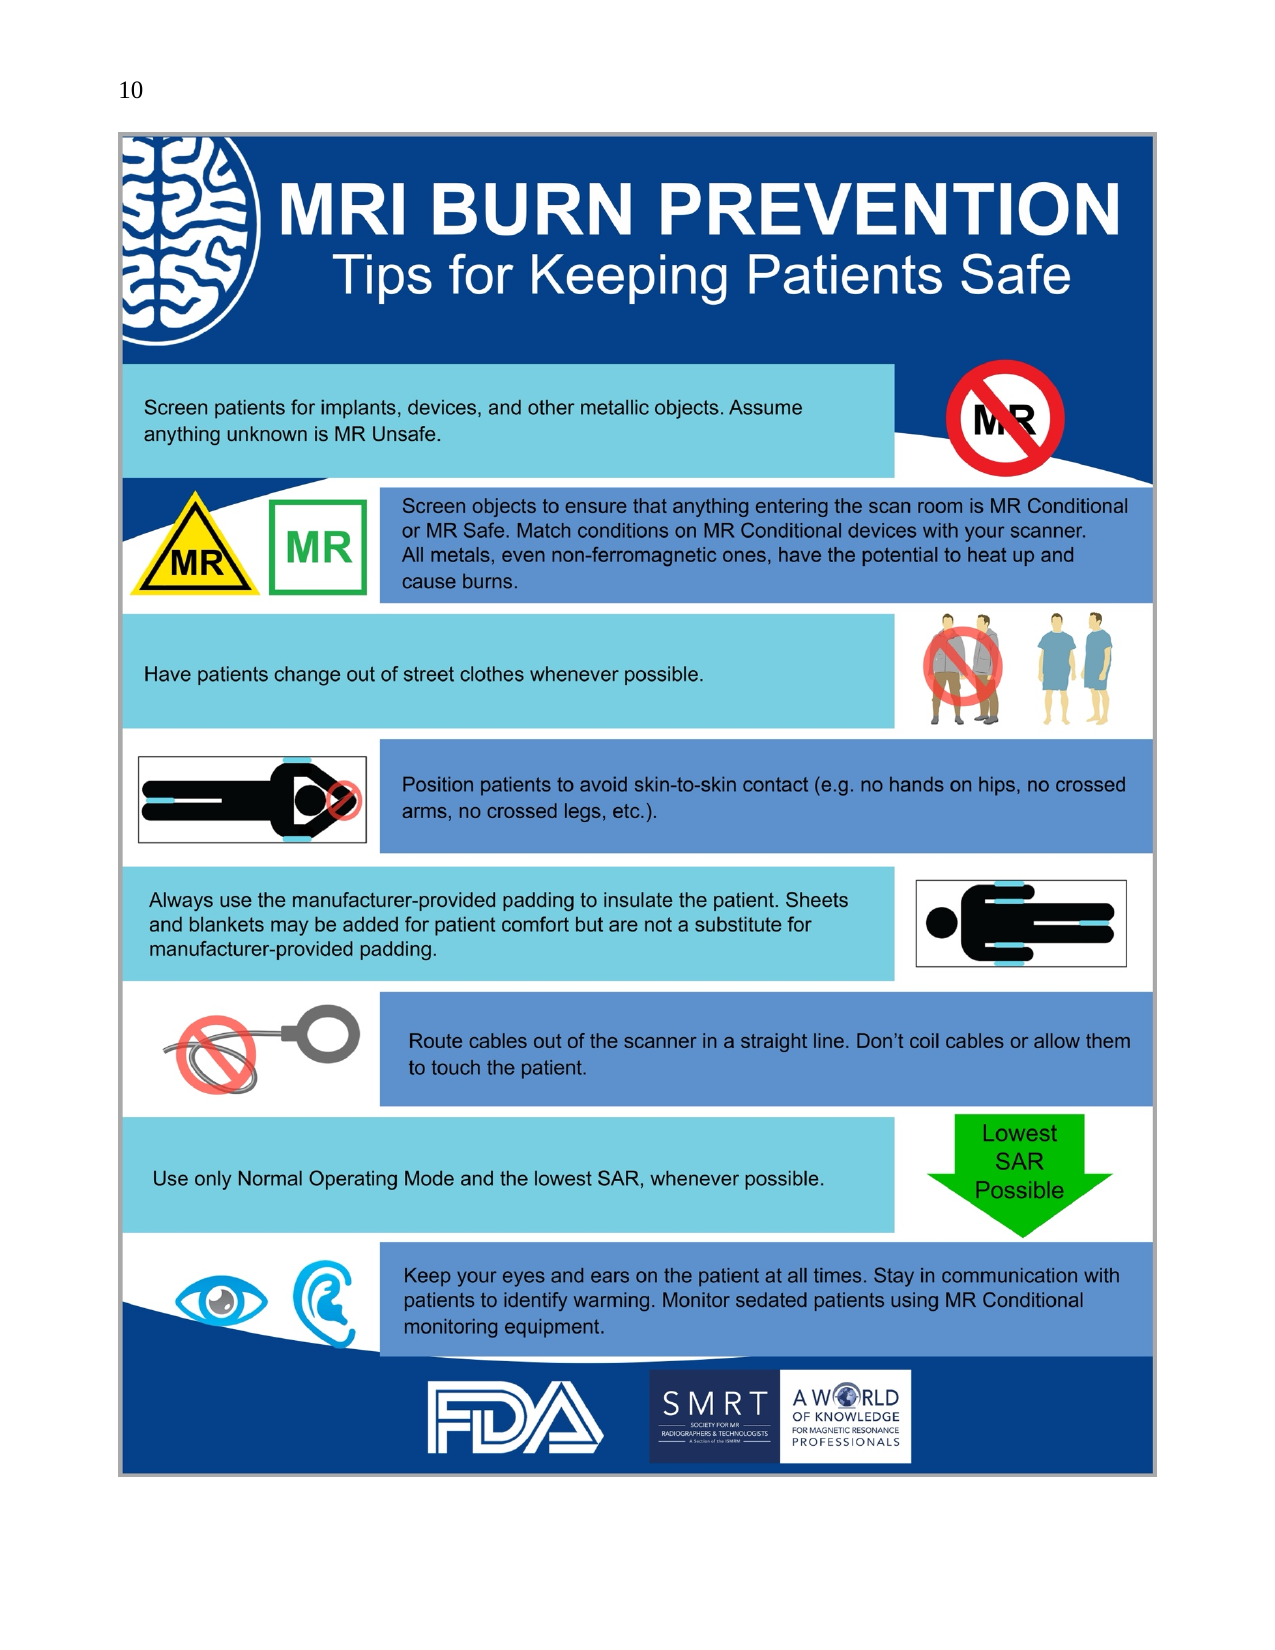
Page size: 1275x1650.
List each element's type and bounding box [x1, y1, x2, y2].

picture [118, 132, 1157, 1477]
